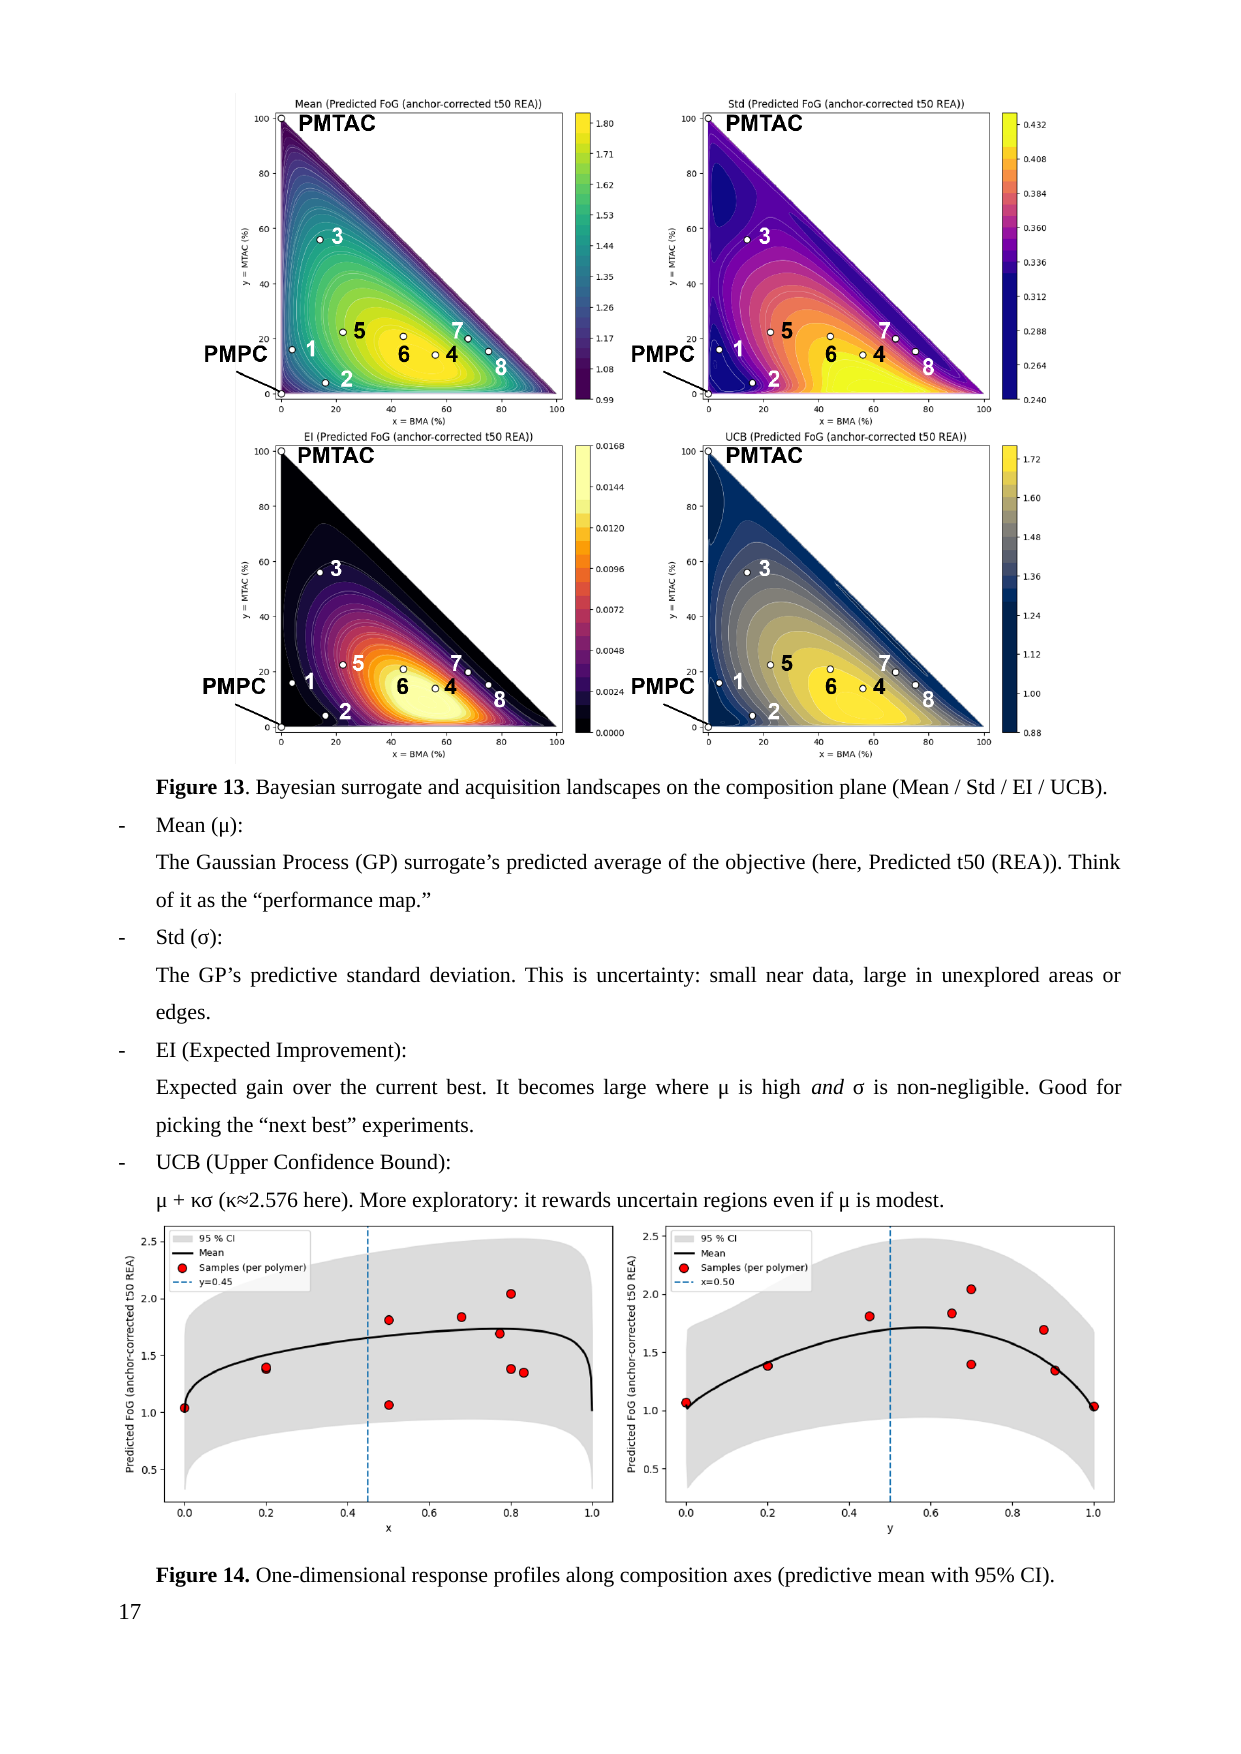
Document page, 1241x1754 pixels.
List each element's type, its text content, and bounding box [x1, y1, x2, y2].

list Mean (μ): [118, 806, 1122, 843]
picture [188, 93, 1052, 764]
list The GP’s predictive standard deviation. This is uncertainty: small near data, large in unexplored areas or edges. [156, 956, 1122, 1031]
list Figure 14. One-dimensional response profiles along composition axes (predictive mean with 95% CI). [156, 1556, 1122, 1593]
list Figure 13. Bayesian surrogate and acquisition landscapes on the composition plane (Mean / Std / EI / UCB). [156, 768, 1122, 806]
list The Gaussian Process (GP) surrogate’s predicted average of the objective (here, Predicted t50 (REA)). Think of it as the “performance map.” [156, 843, 1122, 918]
list Std (σ): [118, 918, 1122, 956]
picture [118, 1218, 1121, 1541]
list EI (Expected Improvement): [118, 1031, 1122, 1068]
list μ + κσ (κ≈2.576 here). More exploratory: it rewards uncertain regions even if μ is modest. [156, 1181, 1122, 1218]
list UCB (Upper Confidence Bound): [118, 1143, 1122, 1181]
list Expected gain over the current best. It becomes large where μ is high and σ is non-negligible. Good for picking the “next best” experiments. [156, 1068, 1122, 1143]
